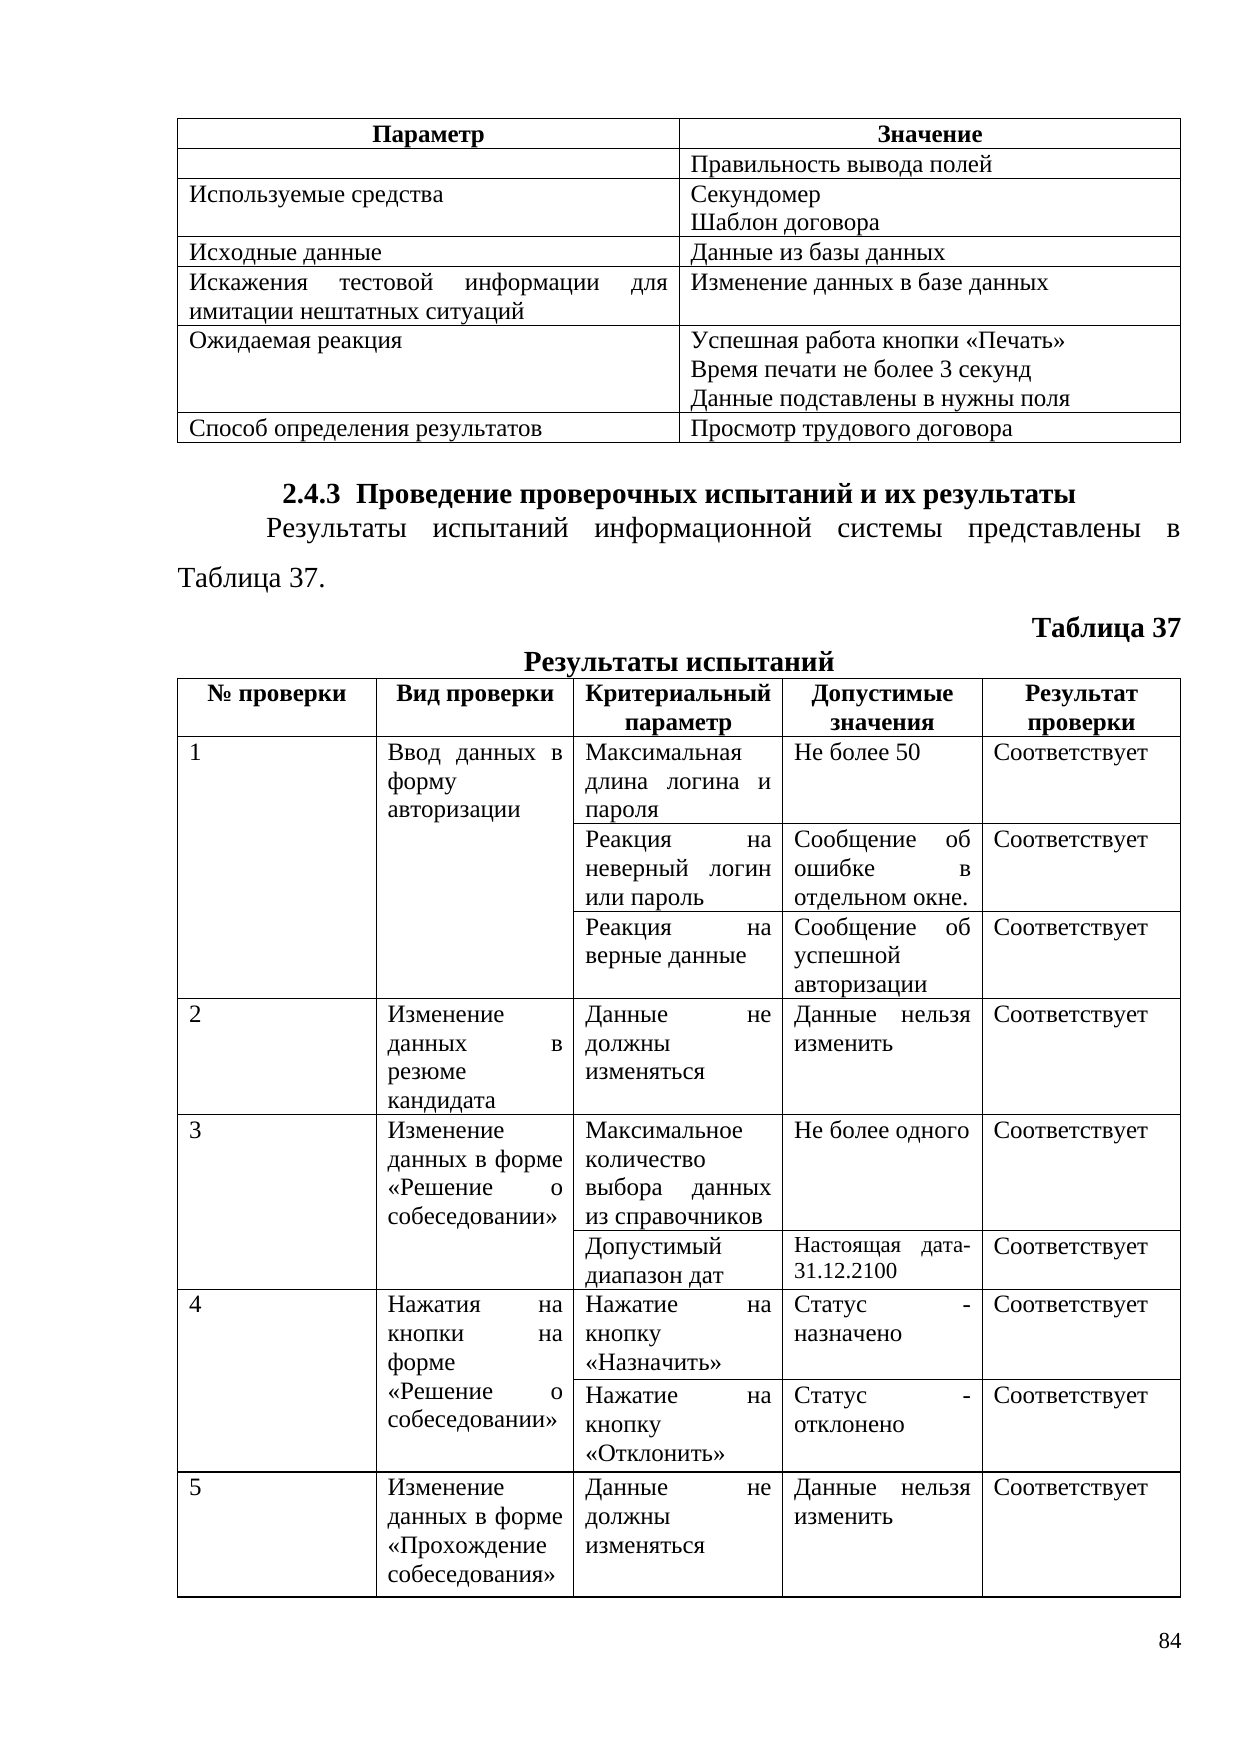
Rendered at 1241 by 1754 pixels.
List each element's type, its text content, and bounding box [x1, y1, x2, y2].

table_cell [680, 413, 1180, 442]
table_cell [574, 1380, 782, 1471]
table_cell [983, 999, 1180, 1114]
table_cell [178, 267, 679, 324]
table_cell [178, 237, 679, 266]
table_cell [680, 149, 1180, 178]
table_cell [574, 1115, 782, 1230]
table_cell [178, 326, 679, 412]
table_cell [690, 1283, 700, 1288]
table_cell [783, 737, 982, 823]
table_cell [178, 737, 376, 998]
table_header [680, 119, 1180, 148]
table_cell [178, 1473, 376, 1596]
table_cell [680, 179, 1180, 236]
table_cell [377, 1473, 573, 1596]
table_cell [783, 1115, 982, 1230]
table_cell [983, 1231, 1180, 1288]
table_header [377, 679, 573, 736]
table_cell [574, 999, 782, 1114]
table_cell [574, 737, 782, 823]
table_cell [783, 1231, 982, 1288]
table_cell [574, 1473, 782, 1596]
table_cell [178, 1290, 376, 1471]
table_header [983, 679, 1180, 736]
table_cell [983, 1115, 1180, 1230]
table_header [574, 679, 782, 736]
list Проведение проверочных испытаний и их результаты [177, 476, 1181, 510]
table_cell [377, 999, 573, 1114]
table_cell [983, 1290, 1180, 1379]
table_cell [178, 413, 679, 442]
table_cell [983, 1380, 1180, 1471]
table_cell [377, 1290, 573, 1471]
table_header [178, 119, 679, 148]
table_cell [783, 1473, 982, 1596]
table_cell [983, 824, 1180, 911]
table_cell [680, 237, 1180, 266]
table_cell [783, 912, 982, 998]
text Результаты испытаний информационной системы представлены в таблице 37. [177, 510, 1181, 594]
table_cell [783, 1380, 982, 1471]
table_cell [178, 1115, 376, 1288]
text Таблица 37 [177, 610, 1181, 644]
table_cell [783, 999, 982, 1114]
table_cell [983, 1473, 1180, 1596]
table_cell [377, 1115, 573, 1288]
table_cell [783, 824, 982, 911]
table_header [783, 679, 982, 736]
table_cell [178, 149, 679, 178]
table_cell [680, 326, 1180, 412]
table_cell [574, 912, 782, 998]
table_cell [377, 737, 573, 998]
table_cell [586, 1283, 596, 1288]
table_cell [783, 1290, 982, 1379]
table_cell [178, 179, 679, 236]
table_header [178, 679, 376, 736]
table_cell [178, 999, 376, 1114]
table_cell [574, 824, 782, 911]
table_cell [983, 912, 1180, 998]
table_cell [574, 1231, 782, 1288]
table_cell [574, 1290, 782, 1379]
text Результаты испытаний [177, 644, 1181, 677]
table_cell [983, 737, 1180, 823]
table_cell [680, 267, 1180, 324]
